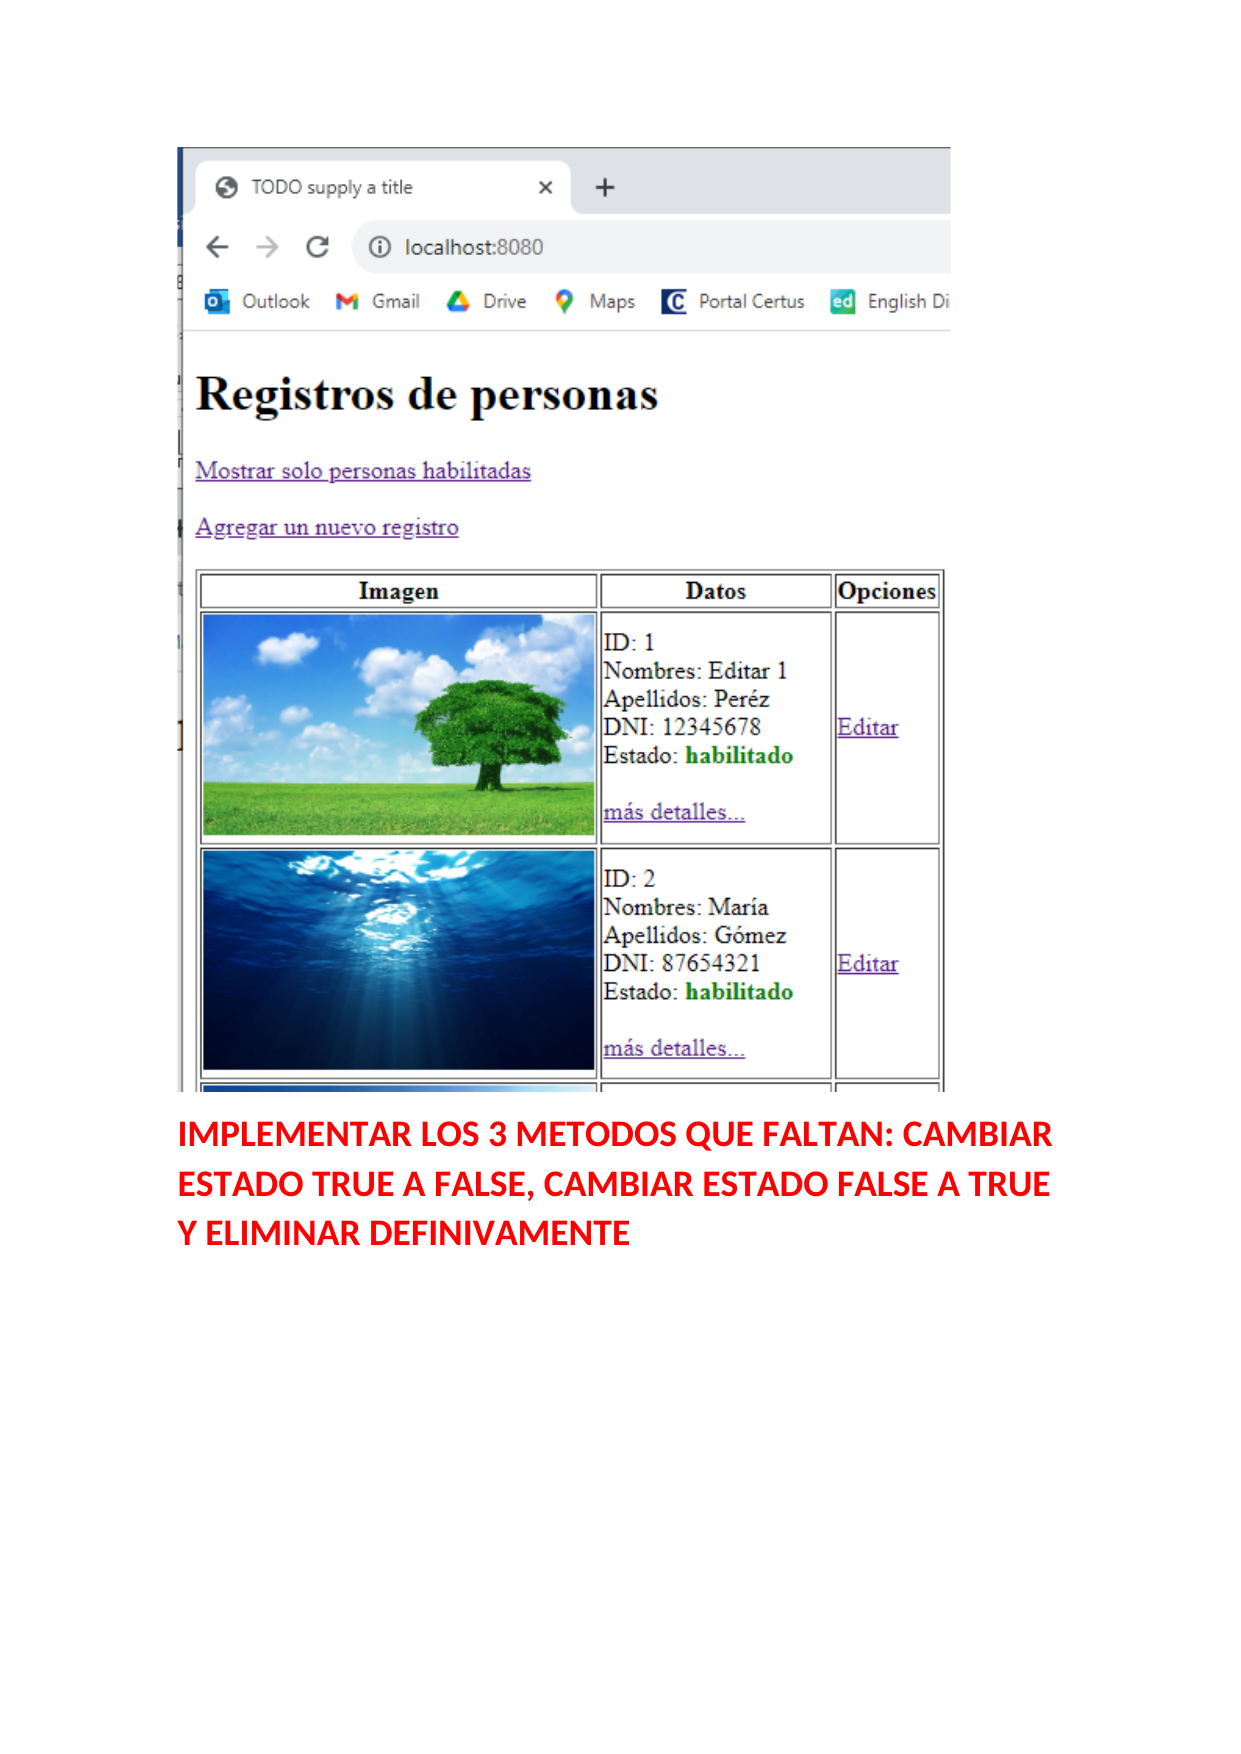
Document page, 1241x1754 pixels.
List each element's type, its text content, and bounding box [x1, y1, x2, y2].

picture [177, 147, 951, 1092]
text IMPLEMENTAR LOS 3 METODOS QUE FALTAN: CAMBIAR ESTADO TRUE A FALSE, CAMBIAR ESTADO FALSE A TRUE Y ELIMINAR DEFINIVAMENTE [177, 1110, 1063, 1255]
